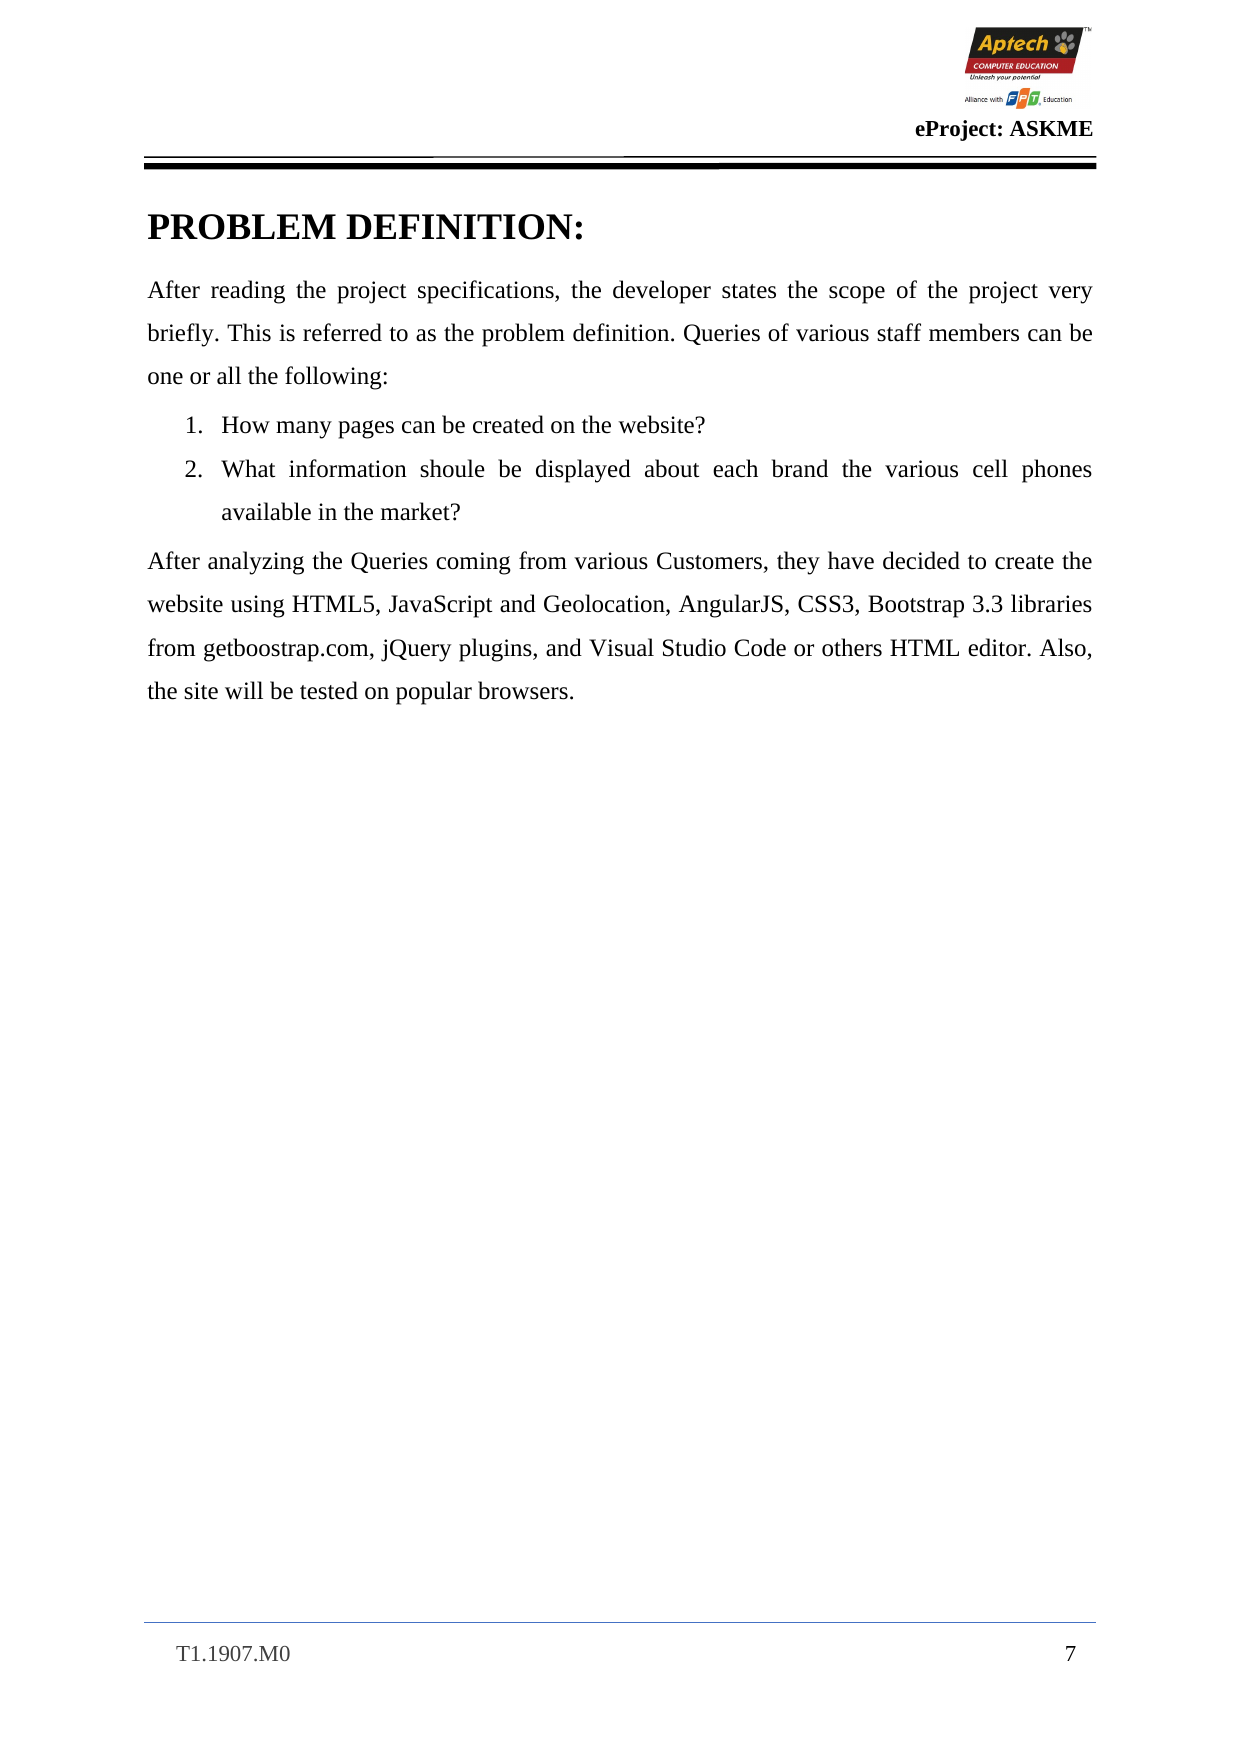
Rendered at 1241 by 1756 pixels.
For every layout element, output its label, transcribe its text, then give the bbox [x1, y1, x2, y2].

list What information shoule be displayed about each brand the various cell phones available in the market? [184, 454, 1093, 526]
text After reading the project specifications, the developer states the scope of the project very briefly. This is referred to as the problem definition. Queries of various staff members can be one or all the following: [147, 275, 1094, 390]
list How many pages can be created on the website? [184, 411, 1128, 439]
text After analyzing the Queries coming from various Customers, they have decided to create the website using HTML5, JavaScript and Geolocation, AngularJS, CSS3, Bootstrap 3.3 libraries from getboostrap.com, jQuery plugins, and Visual Studio Code or others HTML editor. Also, the site will be tested on popular browsers. [147, 546, 1094, 704]
picture [964, 27, 1092, 109]
subtitle PROBLEM DEFINITION: [147, 204, 1128, 247]
